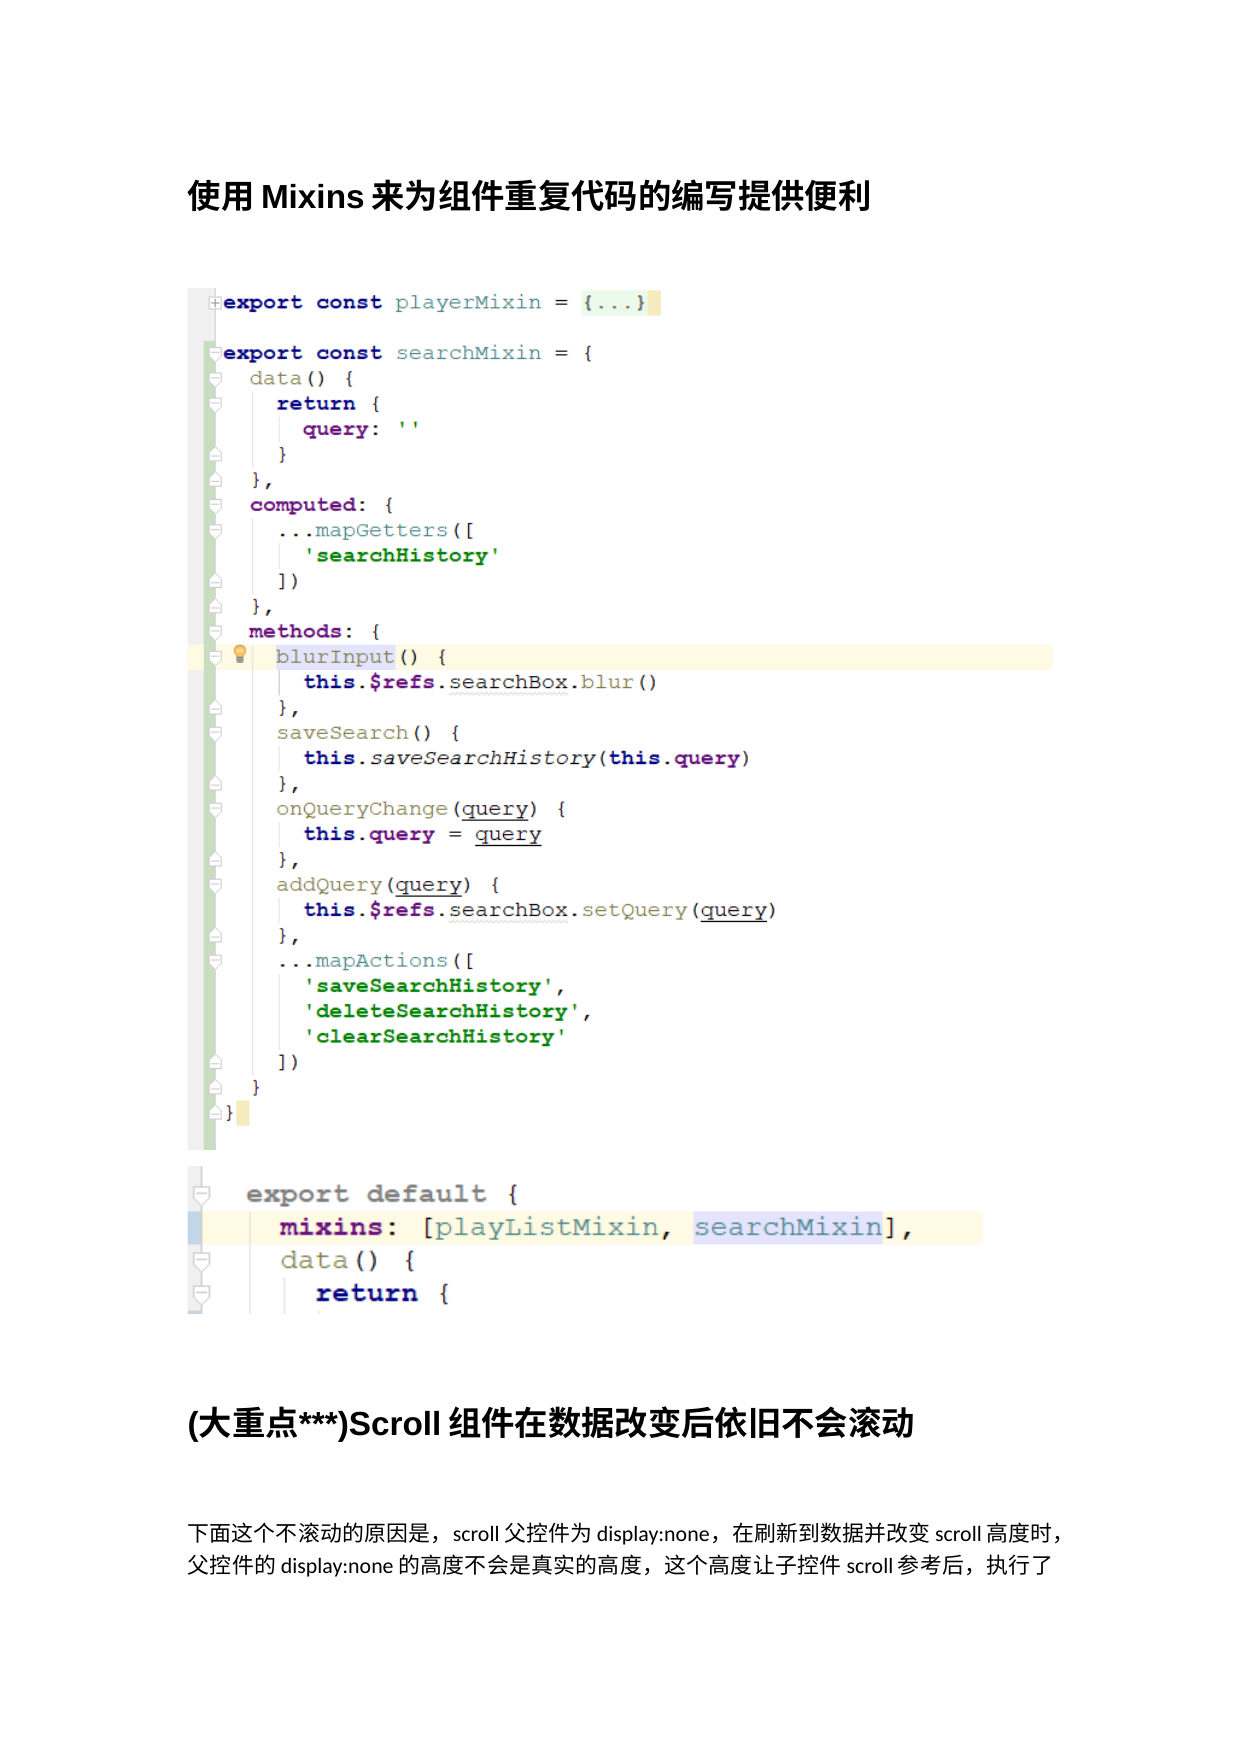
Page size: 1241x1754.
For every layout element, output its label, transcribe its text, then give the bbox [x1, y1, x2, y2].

picture [187, 1166, 983, 1314]
subtitle 使用Mixins来为组件重复代码的编写提供便利 [187, 162, 1053, 227]
subtitle (大重点***)Scroll组件在数据改变后依旧不会滚动 [187, 1388, 1053, 1453]
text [187, 1515, 1053, 1580]
picture [187, 288, 1053, 1150]
